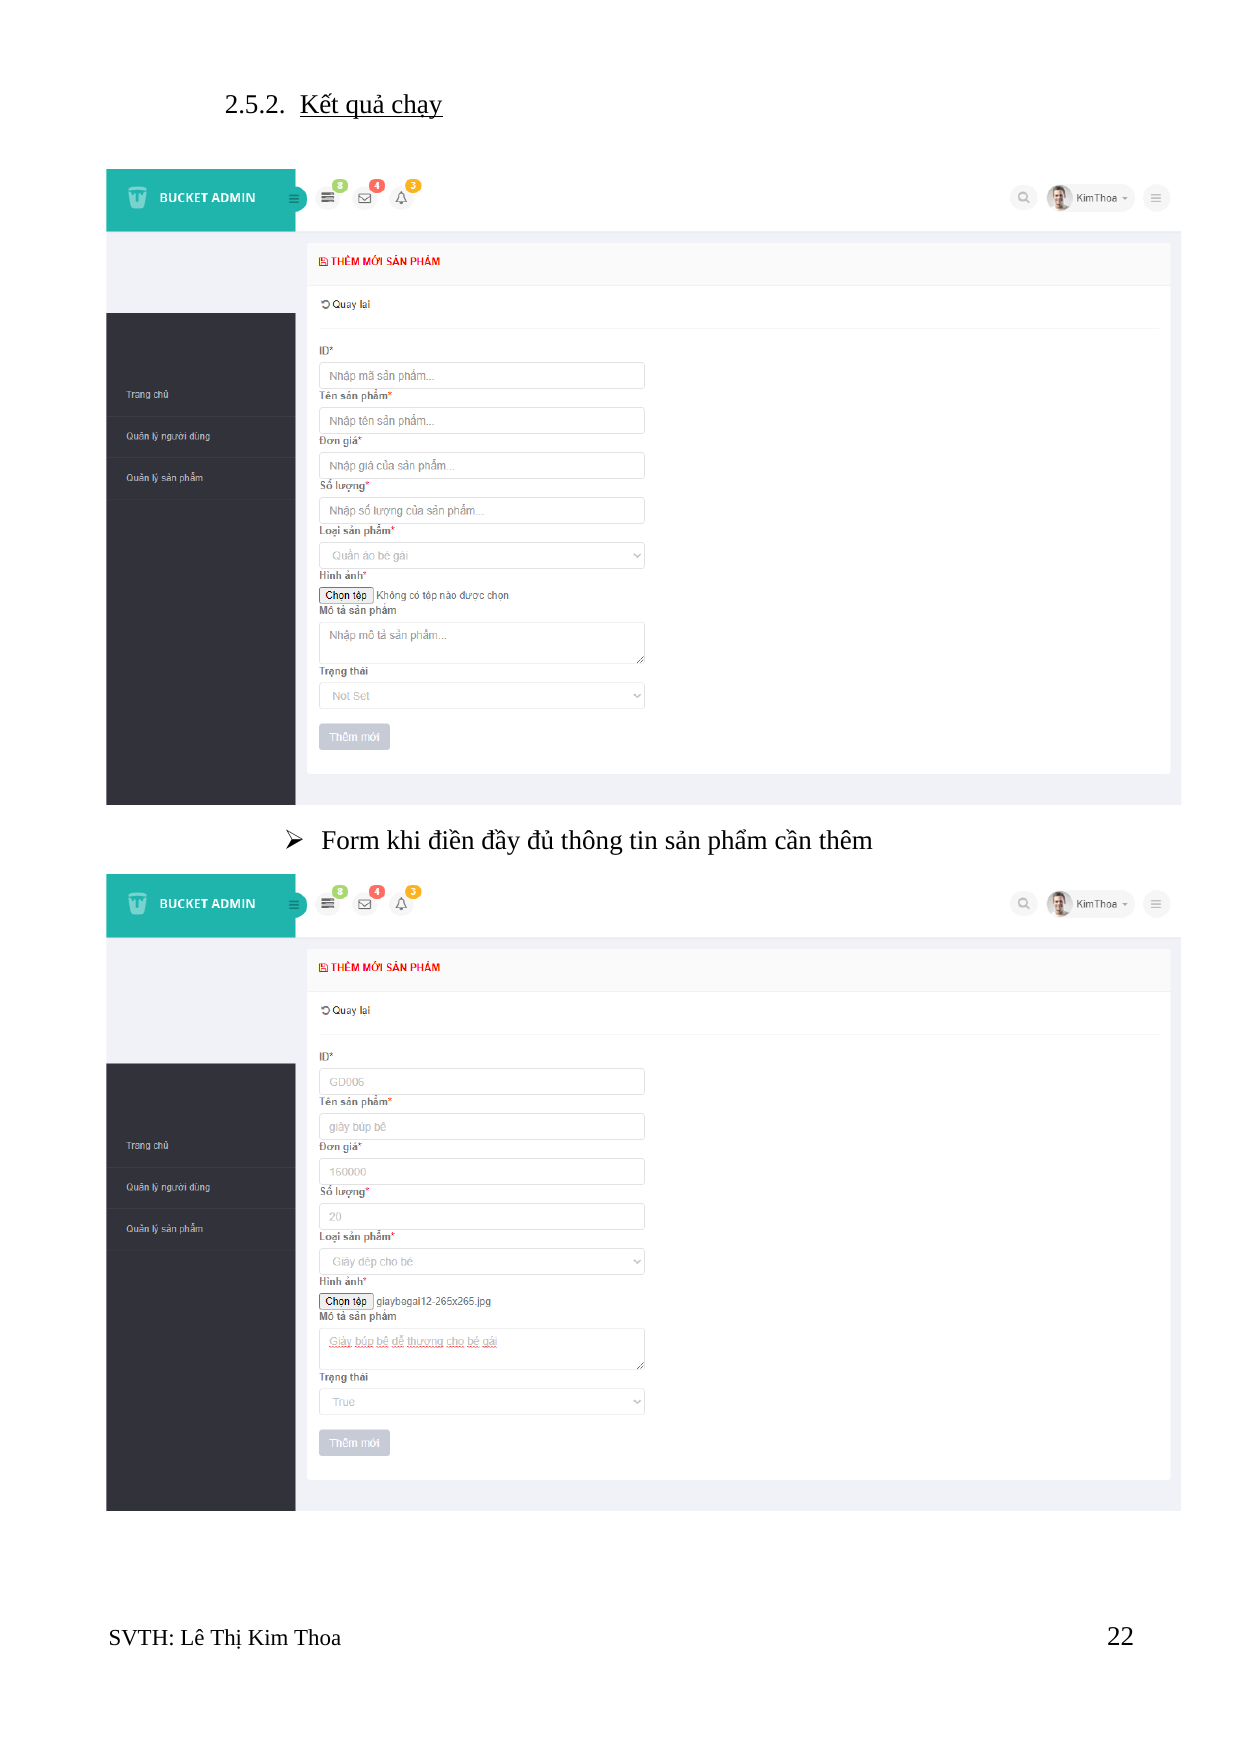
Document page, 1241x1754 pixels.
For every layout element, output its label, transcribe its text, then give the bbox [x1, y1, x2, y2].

picture [106, 169, 1182, 805]
picture [106, 874, 1182, 1511]
list Form khi điền đầy đủ thông tin sản phẩm cần thêm [283, 824, 1134, 855]
subtitle Kết quả chạy [224, 89, 1134, 120]
